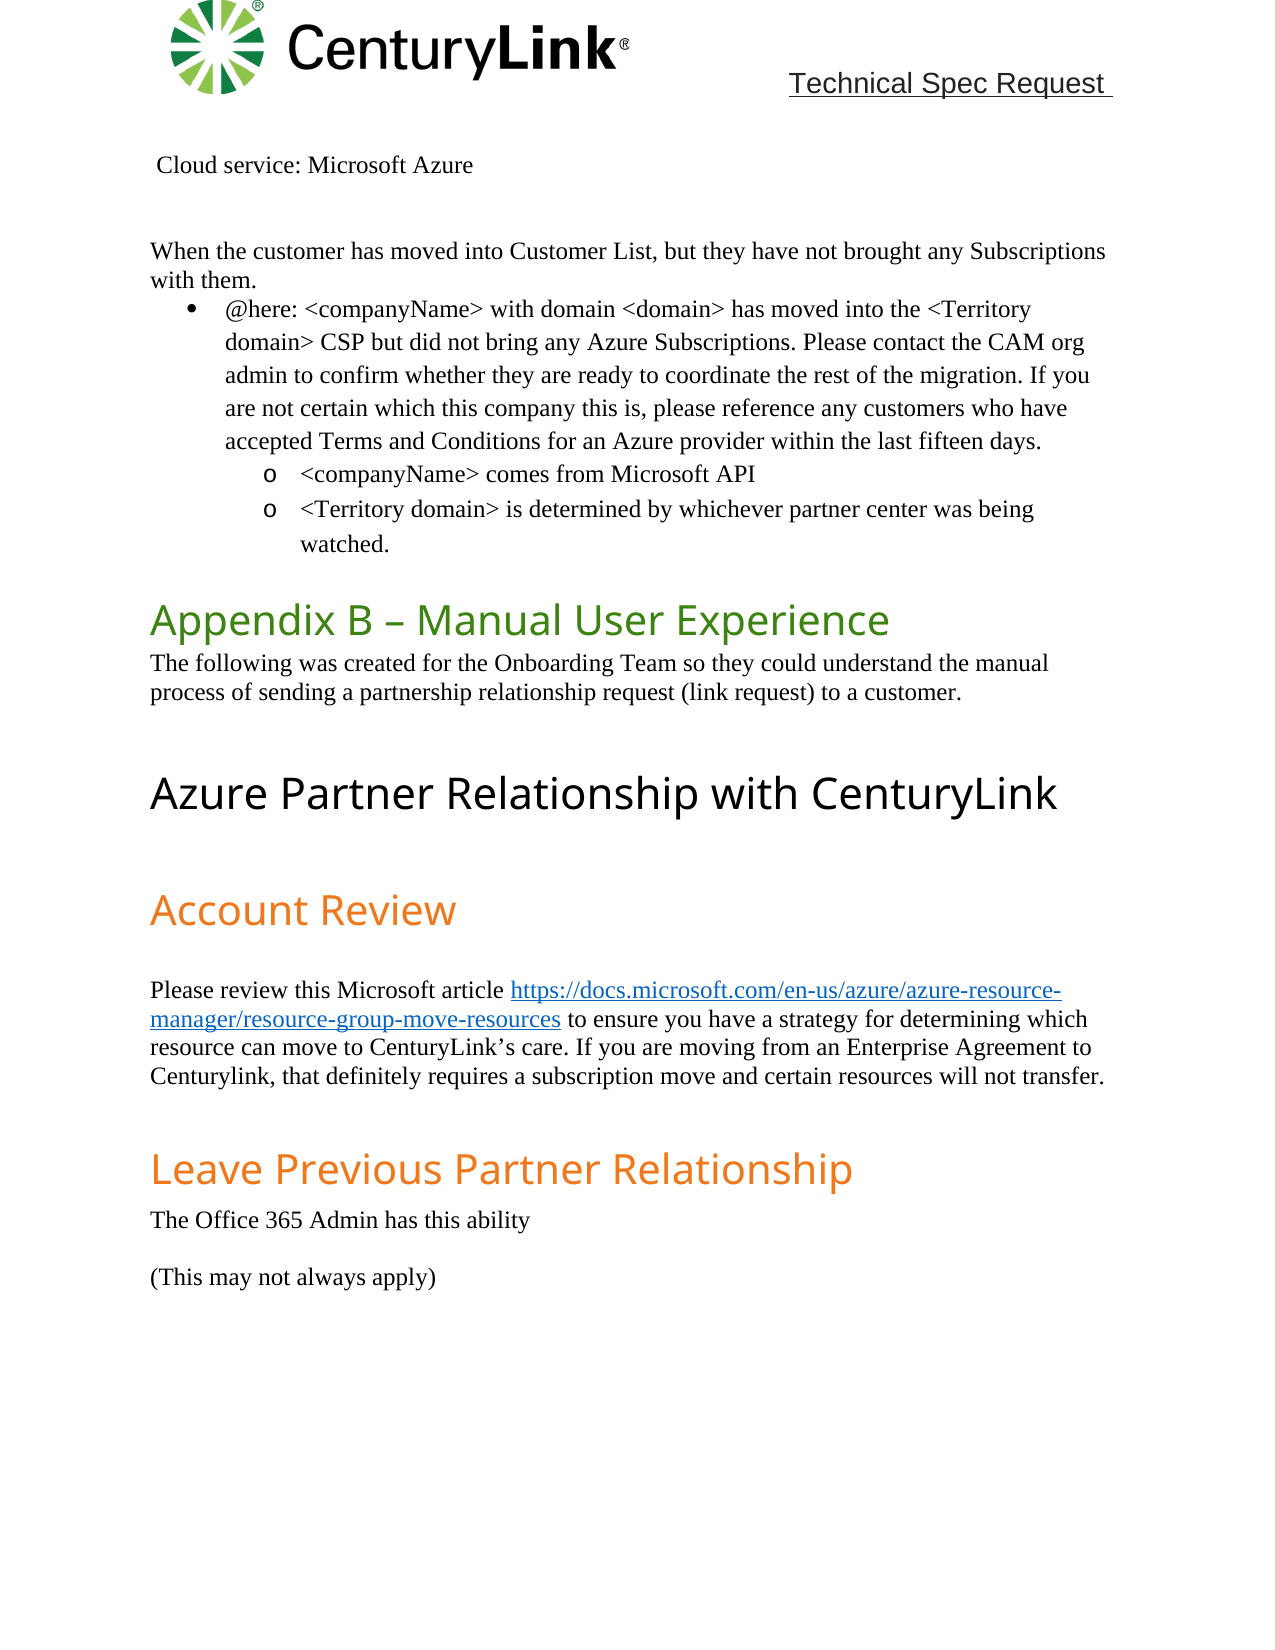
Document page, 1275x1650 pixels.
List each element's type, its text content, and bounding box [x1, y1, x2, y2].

picture [170, 0, 630, 94]
subtitle Leave Previous Partner Relationship [150, 1139, 1125, 1196]
text Appendix B – Manual User Experience [150, 591, 1125, 648]
list <companyName> comes from Microsoft API [262, 459, 1125, 490]
text Cloud service: Microsoft Azure [150, 150, 1125, 179]
subtitle Account Review [150, 881, 1125, 938]
title Azure Partner Relationship with CenturyLink [150, 763, 1125, 822]
text Please review this Microsoft article https://docs.microsoft.com/en-us/azure/azure-resource-manager/resource-group-move-resources to ensure you have a strategy for determining which resource can move to CenturyLink’s care. If you are moving from an Enterprise Agreement to Centurylink, that definitely requires a subscription move and certain resources will not transfer. [150, 975, 1125, 1090]
list @here: <companyName> with domain <domain> has moved into the <Territory domain> CSP but did not bring any Azure Subscriptions. Please contact the CAM org admin to confirm whether they are ready to coordinate the rest of the migration. If you are not certain which this company this is, please reference any customers who have accepted Terms and Conditions for an Azure provider within the last fifteen days. [187, 294, 1125, 454]
text The Office 365 Admin has this ability [150, 1205, 1125, 1233]
text When the customer has moved into Customer List, but they have not brought any Subscriptions with them. [150, 236, 1125, 294]
text The following was created for the Onboarding Team so they could understand the manual process of sending a partnership relationship request (link request) to a customer. [150, 648, 1125, 705]
text (This may not always apply) [150, 1262, 1125, 1291]
list <Territory domain> is determined by whichever partner center was being watched. [262, 494, 1125, 558]
